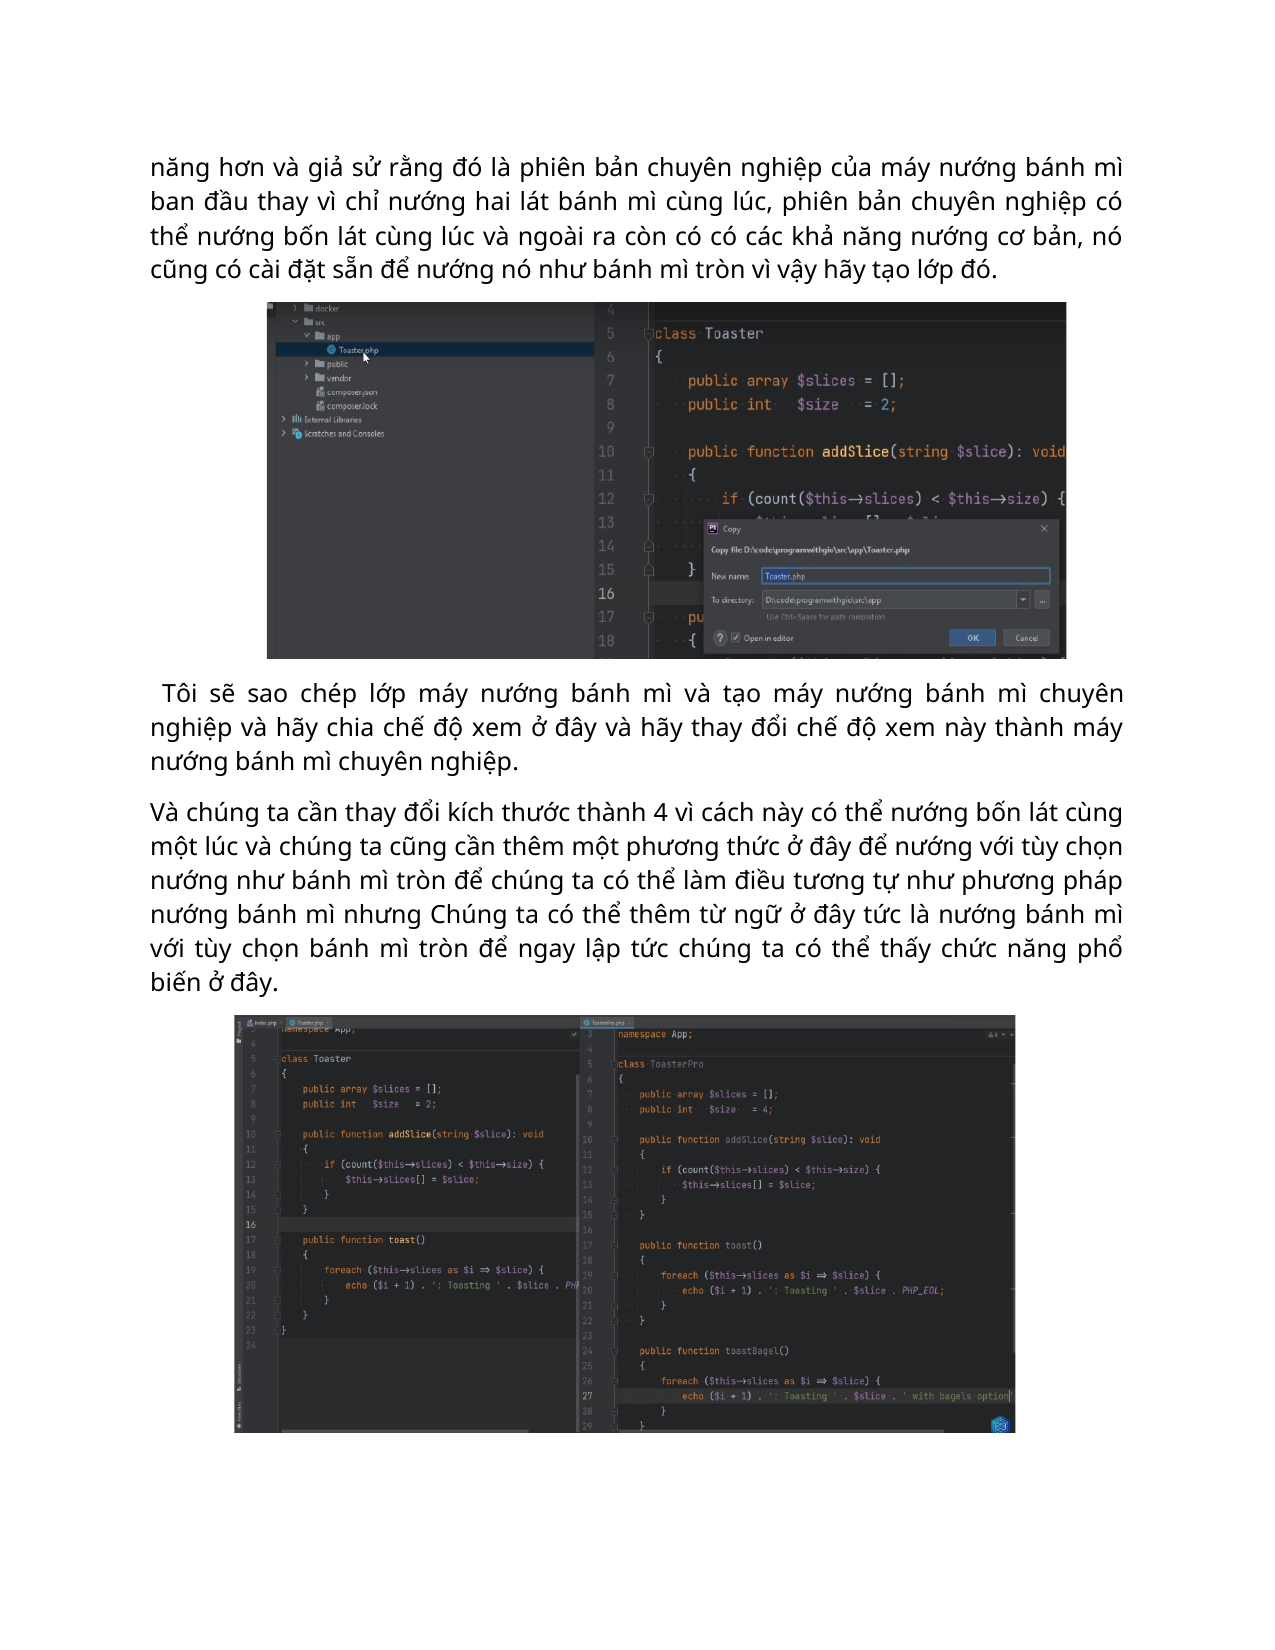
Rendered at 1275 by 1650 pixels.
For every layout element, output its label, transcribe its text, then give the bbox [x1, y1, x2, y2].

text Và chúng ta cần thay đổi kích thước thành 4 vì cách này có thể nướng bốn lát cùng một lúc và chúng ta cũng cần thêm một phương thức ở đây để nướng với tùy chọn nướng như bánh mì tròn để chúng ta có thể làm điều tương tự như phương pháp nướng bánh mì nhưng Chúng ta có thể thêm từ ngữ ở đây tức là nướng bánh mì với tùy chọn bánh mì tròn để ngay lập tức chúng ta có thể thấy chức năng phổ biến ở đây. [150, 794, 1125, 999]
picture [234, 1015, 1016, 1433]
text Tôi sẽ sao chép lớp máy nướng bánh mì và tạo máy nướng bánh mì chuyên nghiệp và hãy chia chế độ xem ở đây và hãy thay đổi chế độ xem này thành máy nướng bánh mì chuyên nghiệp. [150, 676, 1125, 778]
picture [266, 302, 1067, 659]
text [150, 150, 1125, 286]
